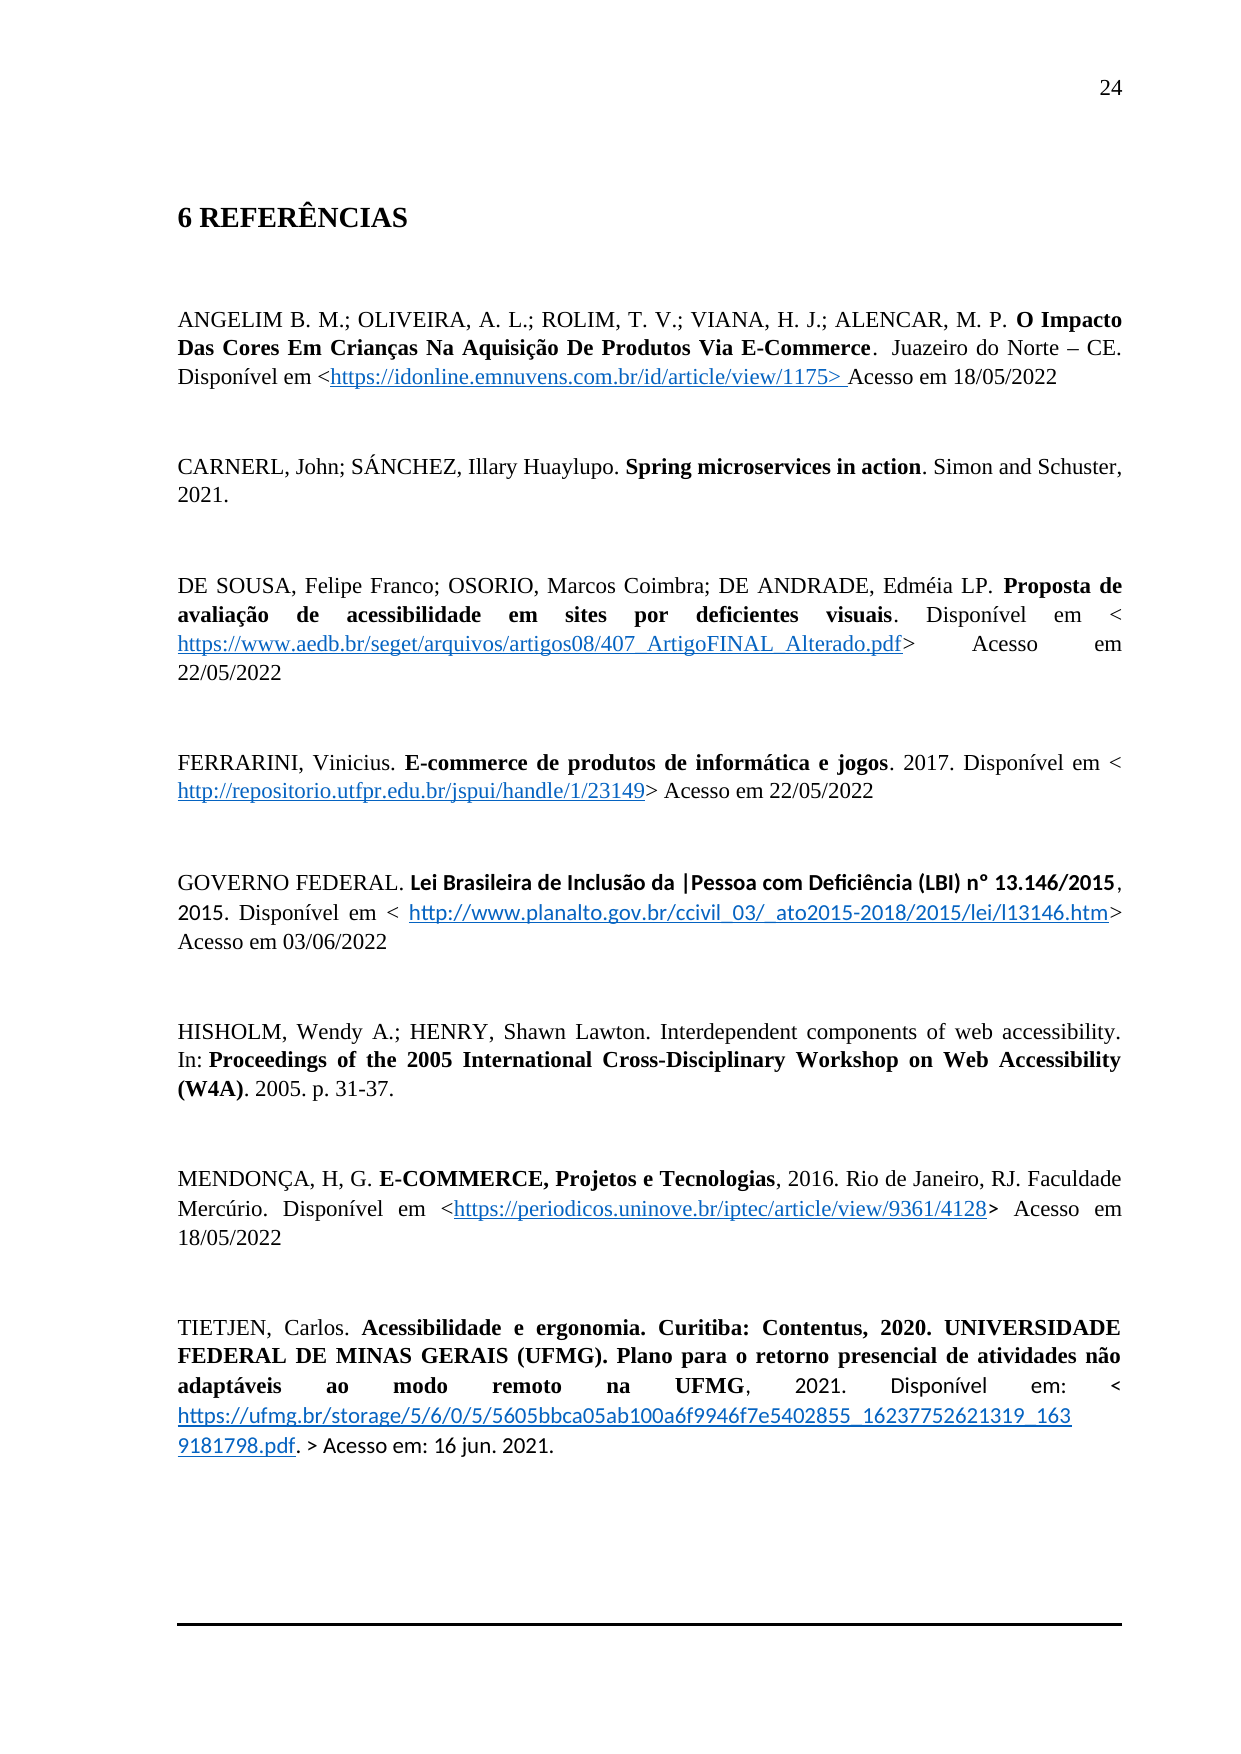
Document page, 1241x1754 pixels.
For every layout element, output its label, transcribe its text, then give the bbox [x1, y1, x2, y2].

text CARNERL, John; SÁNCHEZ, Illary Huaylupo. Spring microservices in action. Simon and Schuster, 2021. [177, 453, 1122, 508]
text MENDONÇA, H, G. E-COMMERCE, Projetos e Tecnologias, 2016. Rio de Janeiro, RJ. Faculdade Mercúrio. Disponível em <https://periodicos.uninove.br/iptec/article/view/9361/4128> Acesso em 18/05/2022 [177, 1165, 1122, 1250]
text GOVERNO FEDERAL. Lei Brasileira de Inclusão da |Pessoa com Deficiência (LBI) nº 13.146/2015, 2015. Disponível em < http://www.planalto.gov.br/ccivil_03/_ato2015-2018/2015/lei/l13146.htm> Acesso em 03/06/2022 [177, 868, 1122, 954]
text TIETJEN, Carlos. Acessibilidade e ergonomia. Curitiba: Contentus, 2020. UNIVERSIDADE FEDERAL DE MINAS GERAIS (UFMG). Plano para o retorno presencial de atividades não adaptáveis ao modo remoto na UFMG, 2021. Disponível em: < https://ufmg.br/storage/5/6/0/5/5605bbca05ab100a6f9946f7e5402855_16237752621319_163 9181798.pdf. > Acesso em: 16 jun. 2021. [177, 1314, 1122, 1459]
text FERRARINI, Vinicius. E-commerce de produtos de informática e jogos. 2017. Disponível em < http://repositorio.utfpr.edu.br/jspui/handle/1/23149> Acesso em 22/05/2022 [177, 749, 1122, 804]
text ANGELIM B. M.; OLIVEIRA, A. L.; ROLIM, T. V.; VIANA, H. J.; ALENCAR, M. P. O Impacto Das Cores Em Crianças Na Aquisição De Produtos Via E-Commerce. Juazeiro do Norte – CE. Disponível em <https://idonline.emnuvens.com.br/id/article/view/1175> Acesso em 18/05/2022 [177, 306, 1122, 389]
text 6 REFERÊNCIAS [177, 200, 1122, 234]
text DE SOUSA, Felipe Franco; OSORIO, Marcos Coimbra; DE ANDRADE, Edméia LP. Proposta de avaliação de acessibilidade em sites por deficientes visuais. Disponível em < https://www.aedb.br/seget/arquivos/artigos08/407_ArtigoFINAL_Alterado.pdf> Acesso em 22/05/2022 [177, 572, 1122, 685]
text HISHOLM, Wendy A.; HENRY, Shawn Lawton. Interdependent components of web accessibility. In: Proceedings of the 2005 International Cross-Disciplinary Workshop on Web Accessibility (W4A). 2005. p. 31-37. [177, 1018, 1122, 1101]
